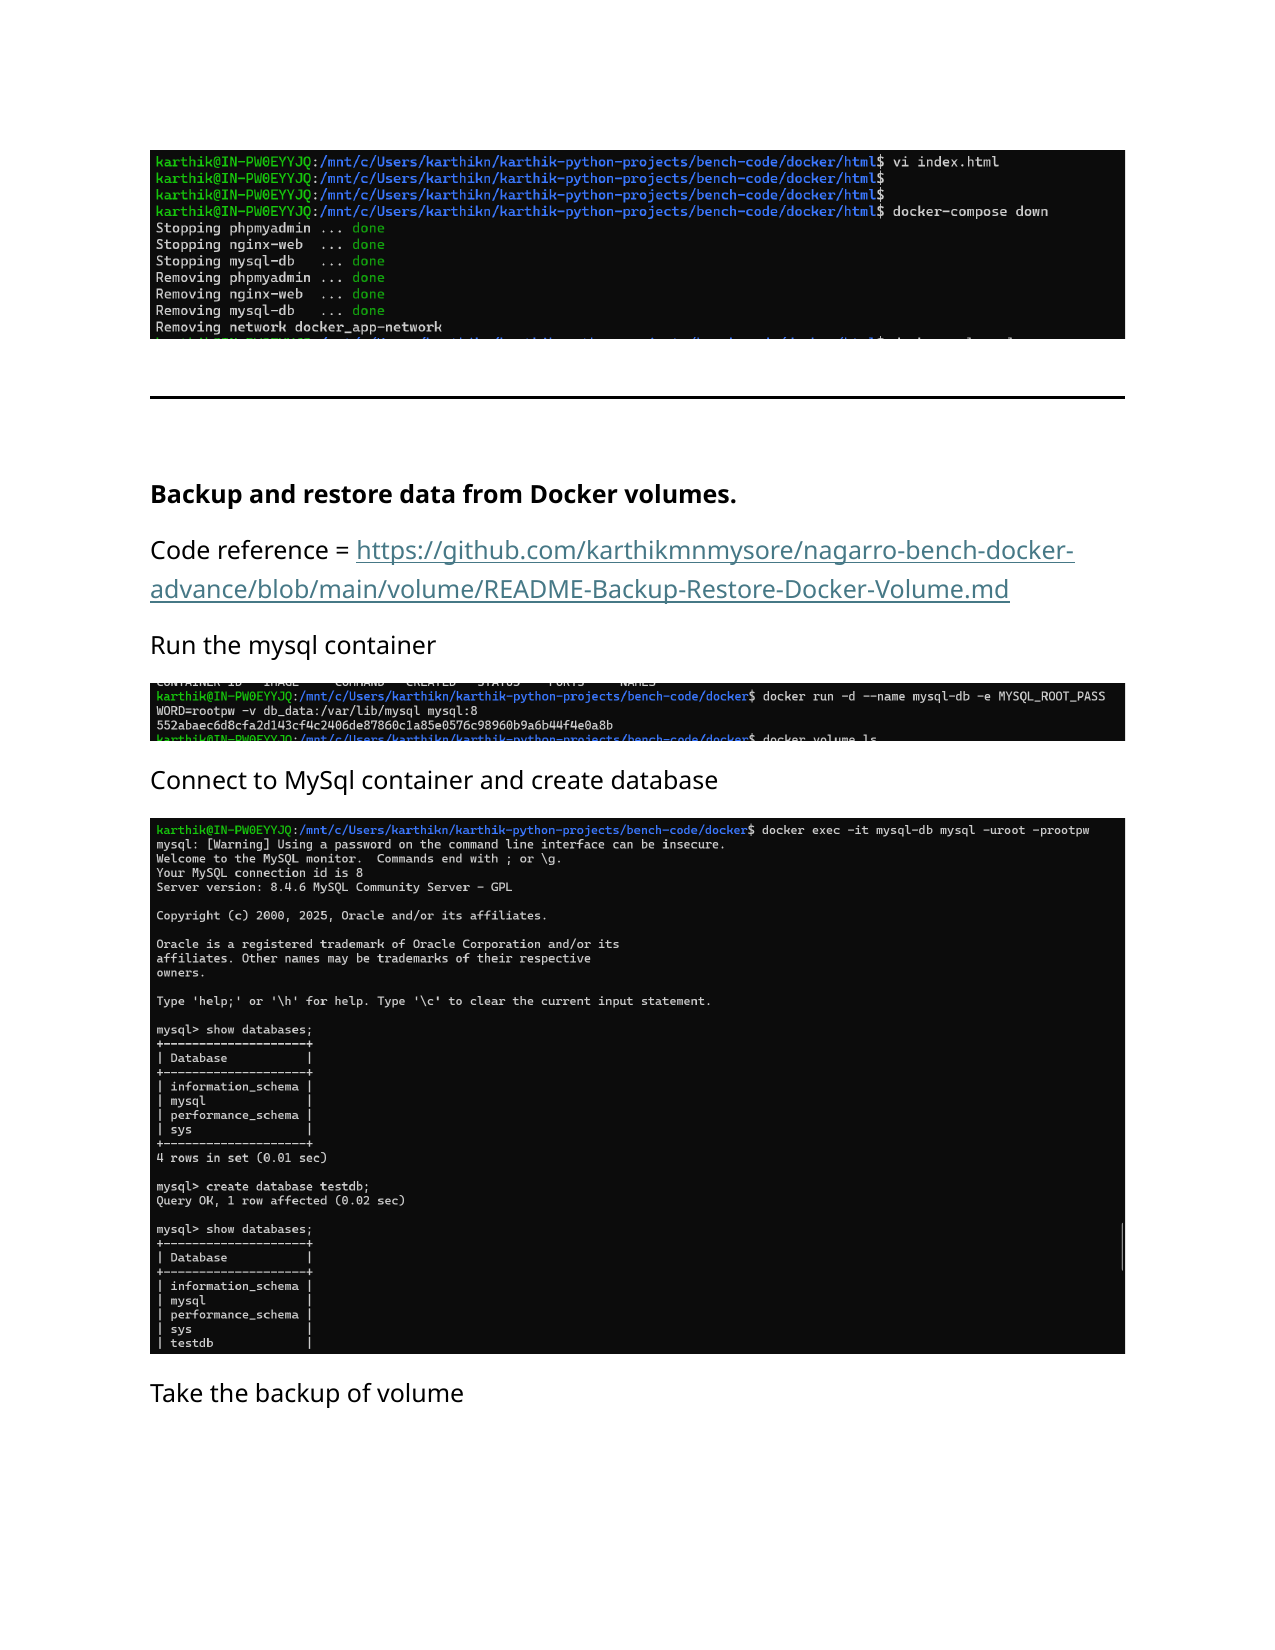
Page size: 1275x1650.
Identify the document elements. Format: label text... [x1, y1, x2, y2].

picture [150, 683, 1125, 741]
text Take the backup of volume [150, 1375, 1125, 1409]
picture [150, 818, 1125, 1354]
text Run the mysql container [150, 628, 1125, 662]
text Connect to MySql container and create database [150, 762, 1125, 796]
picture [150, 150, 1125, 339]
text Code reference = https://github.com/karthikmnmysore/nagarro-bench-docker-advance/blob/main/volume/README-Backup-Restore-Docker-Volume.md [150, 533, 1125, 606]
text Backup and restore data from Docker volumes. [150, 477, 1125, 511]
